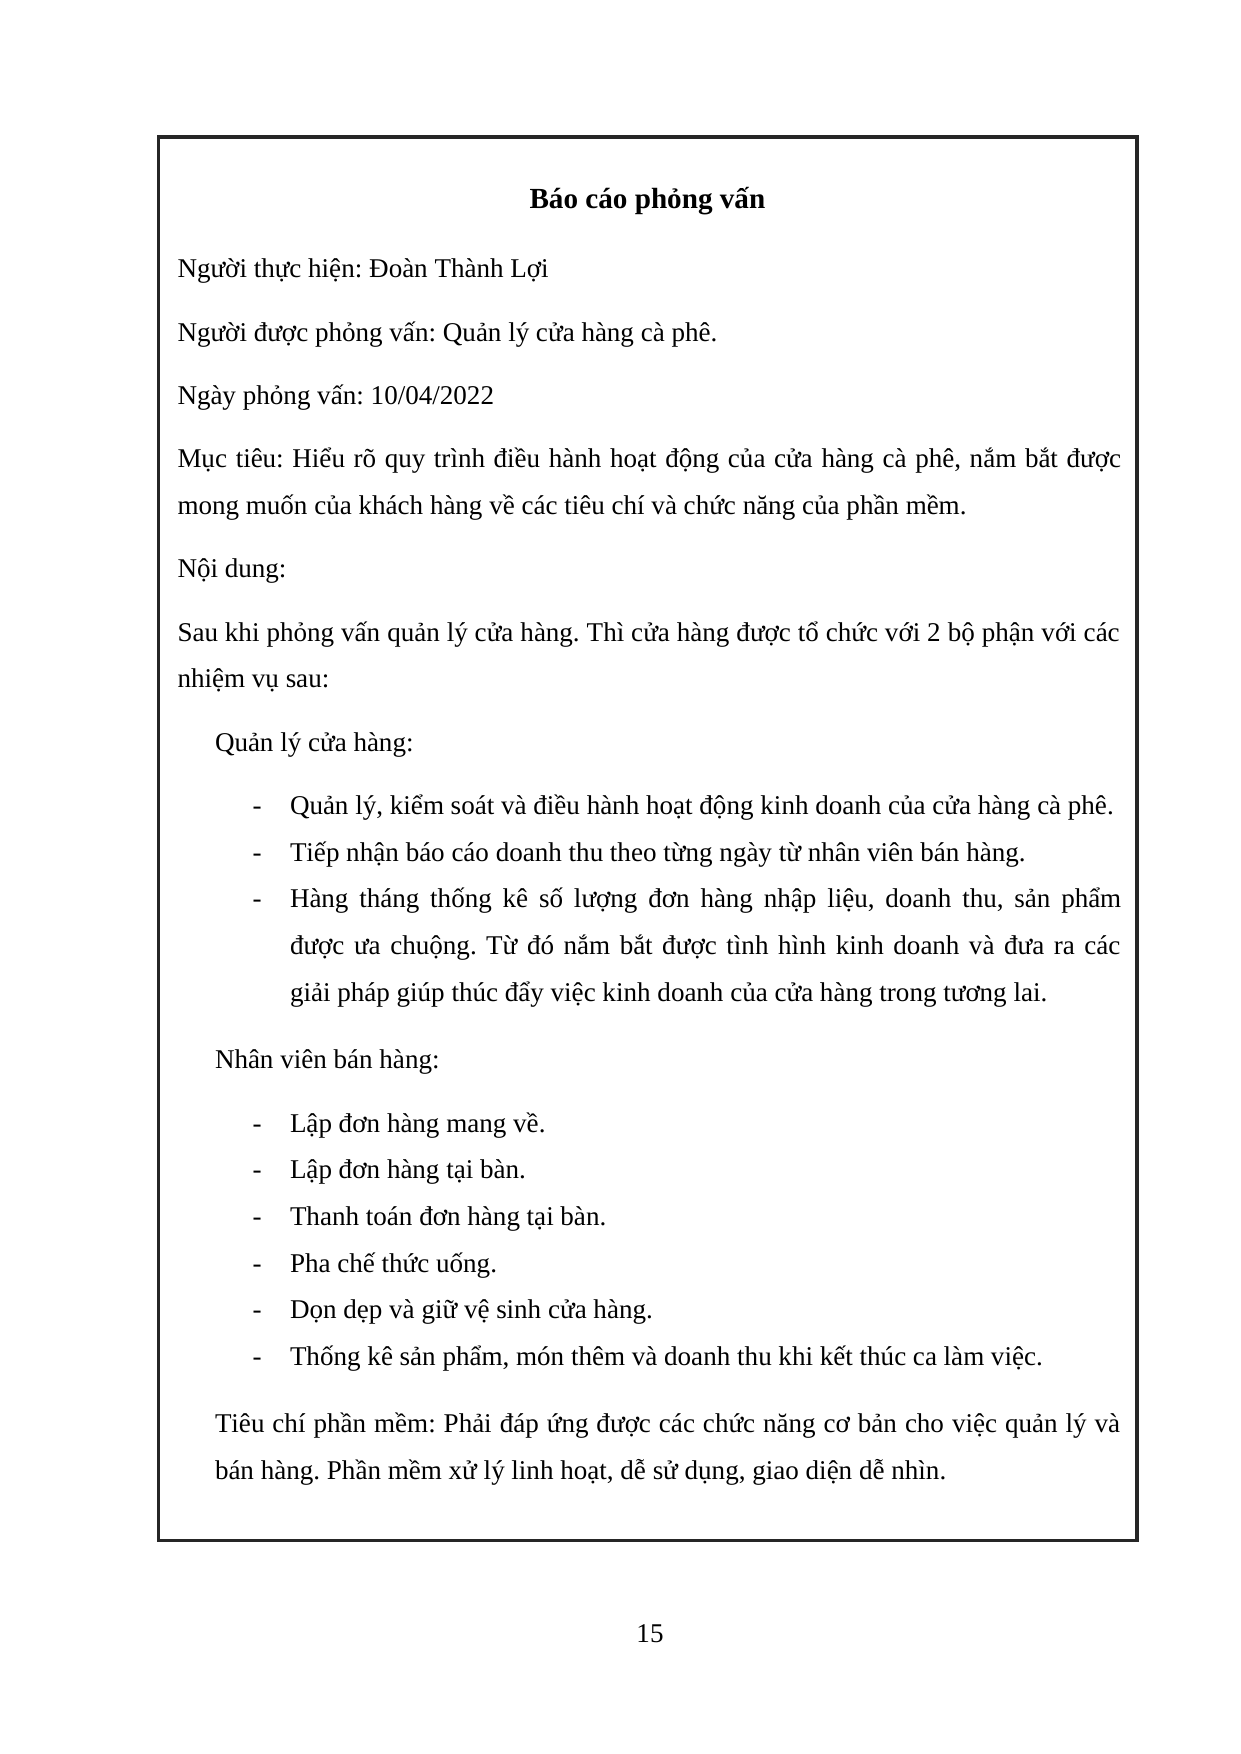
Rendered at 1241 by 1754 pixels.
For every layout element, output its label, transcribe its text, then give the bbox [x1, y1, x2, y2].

text Nội dung: [177, 553, 1122, 584]
list Pha chế thức uống. [252, 1247, 1122, 1278]
list Tiếp nhận báo cáo doanh thu theo từng ngày từ nhân viên bán hàng. [252, 836, 1122, 867]
list Hàng tháng thống kê số lượng đơn hàng nhập liệu, doanh thu, sản phẩm được ưa chuộng. Từ đó nắm bắt được tình hình kinh doanh và đưa ra các giải pháp giúp thúc đẩy việc kinh doanh của cửa hàng trong tương lai. [252, 883, 1122, 1007]
text Tiêu chí phần mềm: Phải đáp ứng được các chức năng cơ bản cho việc quản lý và bán hàng. Phần mềm xử lý linh hoạt, dễ sử dụng, giao diện dễ nhìn. [215, 1408, 1122, 1485]
list Báo cáo phỏng vấn [290, 181, 1122, 215]
list Lập đơn hàng tại bàn. [252, 1153, 1122, 1184]
text Ngày phỏng vấn: 10/04/2022 [177, 379, 1122, 410]
list Thống kê sản phẩm, món thêm và doanh thu khi kết thúc ca làm việc. [252, 1340, 1122, 1371]
text Người được phỏng vấn: Quản lý cửa hàng cà phê. [177, 316, 1122, 347]
text Mục tiêu: Hiểu rõ quy trình điều hành hoạt động của cửa hàng cà phê, nắm bắt được mong muốn của khách hàng về các tiêu chí và chức năng của phần mềm. [177, 443, 1122, 520]
list Dọn dẹp và giữ vệ sinh cửa hàng. [252, 1293, 1122, 1324]
list Quản lý, kiểm soát và điều hành hoạt động kinh doanh của cửa hàng cà phê. [252, 789, 1122, 820]
text Người thực hiện: Đoàn Thành Lợi [177, 253, 1122, 284]
list Lập đơn hàng mang về. [252, 1107, 1122, 1138]
text Sau khi phỏng vấn quản lý cửa hàng. Thì cửa hàng được tổ chức với 2 bộ phận với các nhiệm vụ sau: [177, 616, 1122, 694]
text Quản lý cửa hàng: [215, 726, 1122, 757]
text Nhân viên bán hàng: [215, 1043, 1122, 1074]
list Thanh toán đơn hàng tại bàn. [252, 1200, 1122, 1231]
